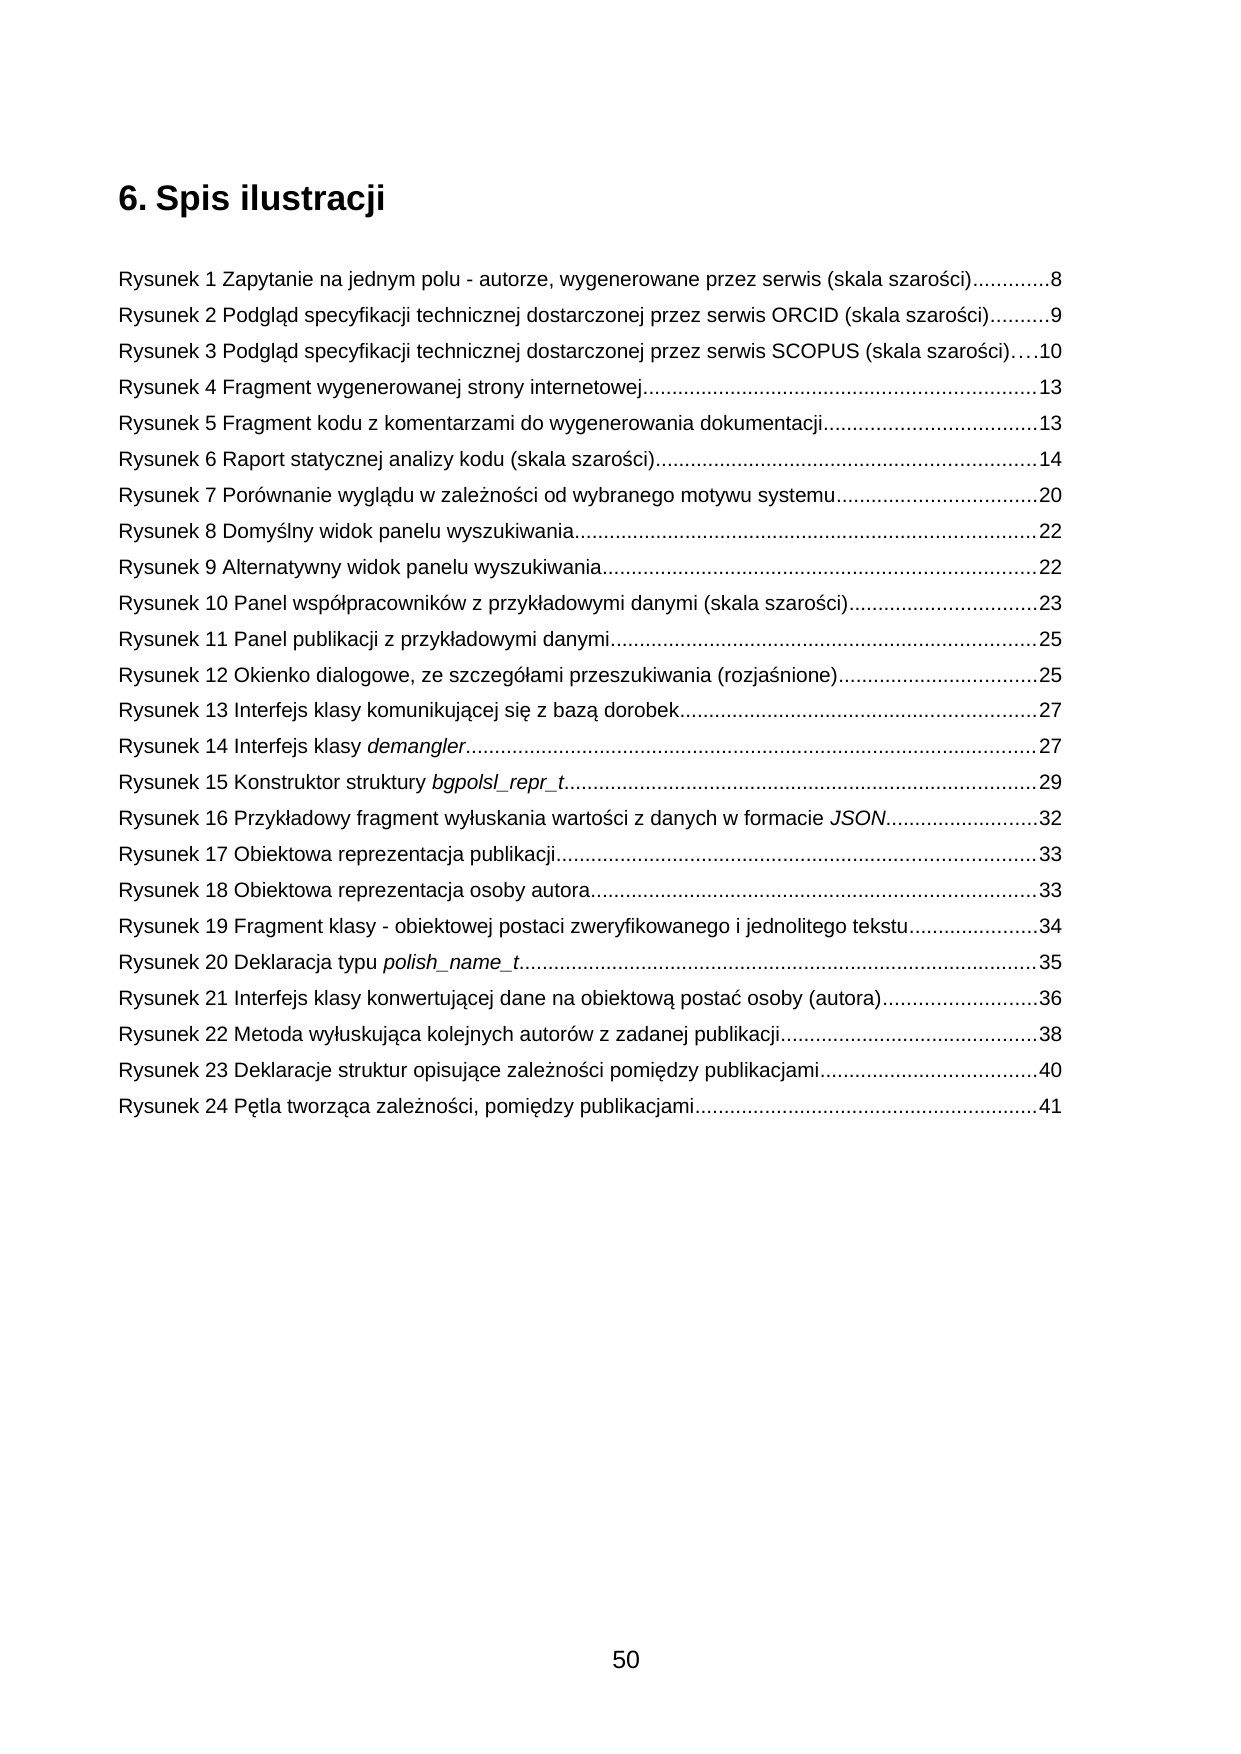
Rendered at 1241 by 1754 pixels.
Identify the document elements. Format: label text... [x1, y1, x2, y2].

text Rysunek 14 Interfejs klasy demangler 27 [118, 734, 1063, 758]
text Rysunek 24 Pętla tworząca zależności, pomiędzy publikacjami 41 [118, 1094, 1063, 1118]
text Rysunek 3 Podgląd specyfikacji technicznej dostarczonej przez serwis SCOPUS (skala szarości) 10 [118, 339, 1063, 363]
text Rysunek 6 Raport statycznej analizy kodu (skala szarości) 14 [118, 447, 1063, 471]
text Rysunek 10 Panel współpracowników z przykładowymi danymi (skala szarości) 23 [118, 591, 1063, 614]
text Rysunek 12 Okienko dialogowe, ze szczegółami przeszukiwania (rozjaśnione) 25 [118, 662, 1063, 686]
text Rysunek 20 Deklaracja typu polish_name_t 35 [118, 950, 1063, 974]
text Rysunek 18 Obiektowa reprezentacja osoby autora 33 [118, 878, 1063, 902]
text Rysunek 9 Alternatywny widok panelu wyszukiwania 22 [118, 554, 1063, 578]
text Rysunek 8 Domyślny widok panelu wyszukiwania 22 [118, 519, 1063, 543]
text Rysunek 7 Porównanie wyglądu w zależności od wybranego motywu systemu 20 [118, 483, 1063, 507]
text Rysunek 11 Panel publikacji z przykładowymi danymi 25 [118, 626, 1063, 650]
text Rysunek 22 Metoda wyłuskująca kolejnych autorów z zadanej publikacji 38 [118, 1022, 1063, 1046]
text Rysunek 23 Deklaracje struktur opisujące zależności pomiędzy publikacjami 40 [118, 1058, 1063, 1082]
text Rysunek 1 Zapytanie na jednym polu - autorze, wygenerowane przez serwis (skala szarości) 8 [118, 267, 1063, 291]
subtitle Spis ilustracji [118, 177, 1063, 218]
text Rysunek 19 Fragment klasy - obiektowej postaci zweryfikowanego i jednolitego tekstu 34 [118, 914, 1063, 938]
text Rysunek 4 Fragment wygenerowanej strony internetowej 13 [118, 375, 1063, 399]
text Rysunek 17 Obiektowa reprezentacja publikacji 33 [118, 842, 1063, 866]
text Rysunek 13 Interfejs klasy komunikującej się z bazą dorobek 27 [118, 698, 1063, 722]
text Rysunek 16 Przykładowy fragment wyłuskania wartości z danych w formacie JSON 32 [118, 806, 1063, 830]
text Rysunek 5 Fragment kodu z komentarzami do wygenerowania dokumentacji 13 [118, 411, 1063, 435]
text Rysunek 15 Konstruktor struktury bgpolsl_repr_t 29 [118, 770, 1063, 794]
text Rysunek 2 Podgląd specyfikacji technicznej dostarczonej przez serwis ORCID (skala szarości) 9 [118, 303, 1063, 327]
text Rysunek 21 Interfejs klasy konwertującej dane na obiektową postać osoby (autora) 36 [118, 986, 1063, 1010]
